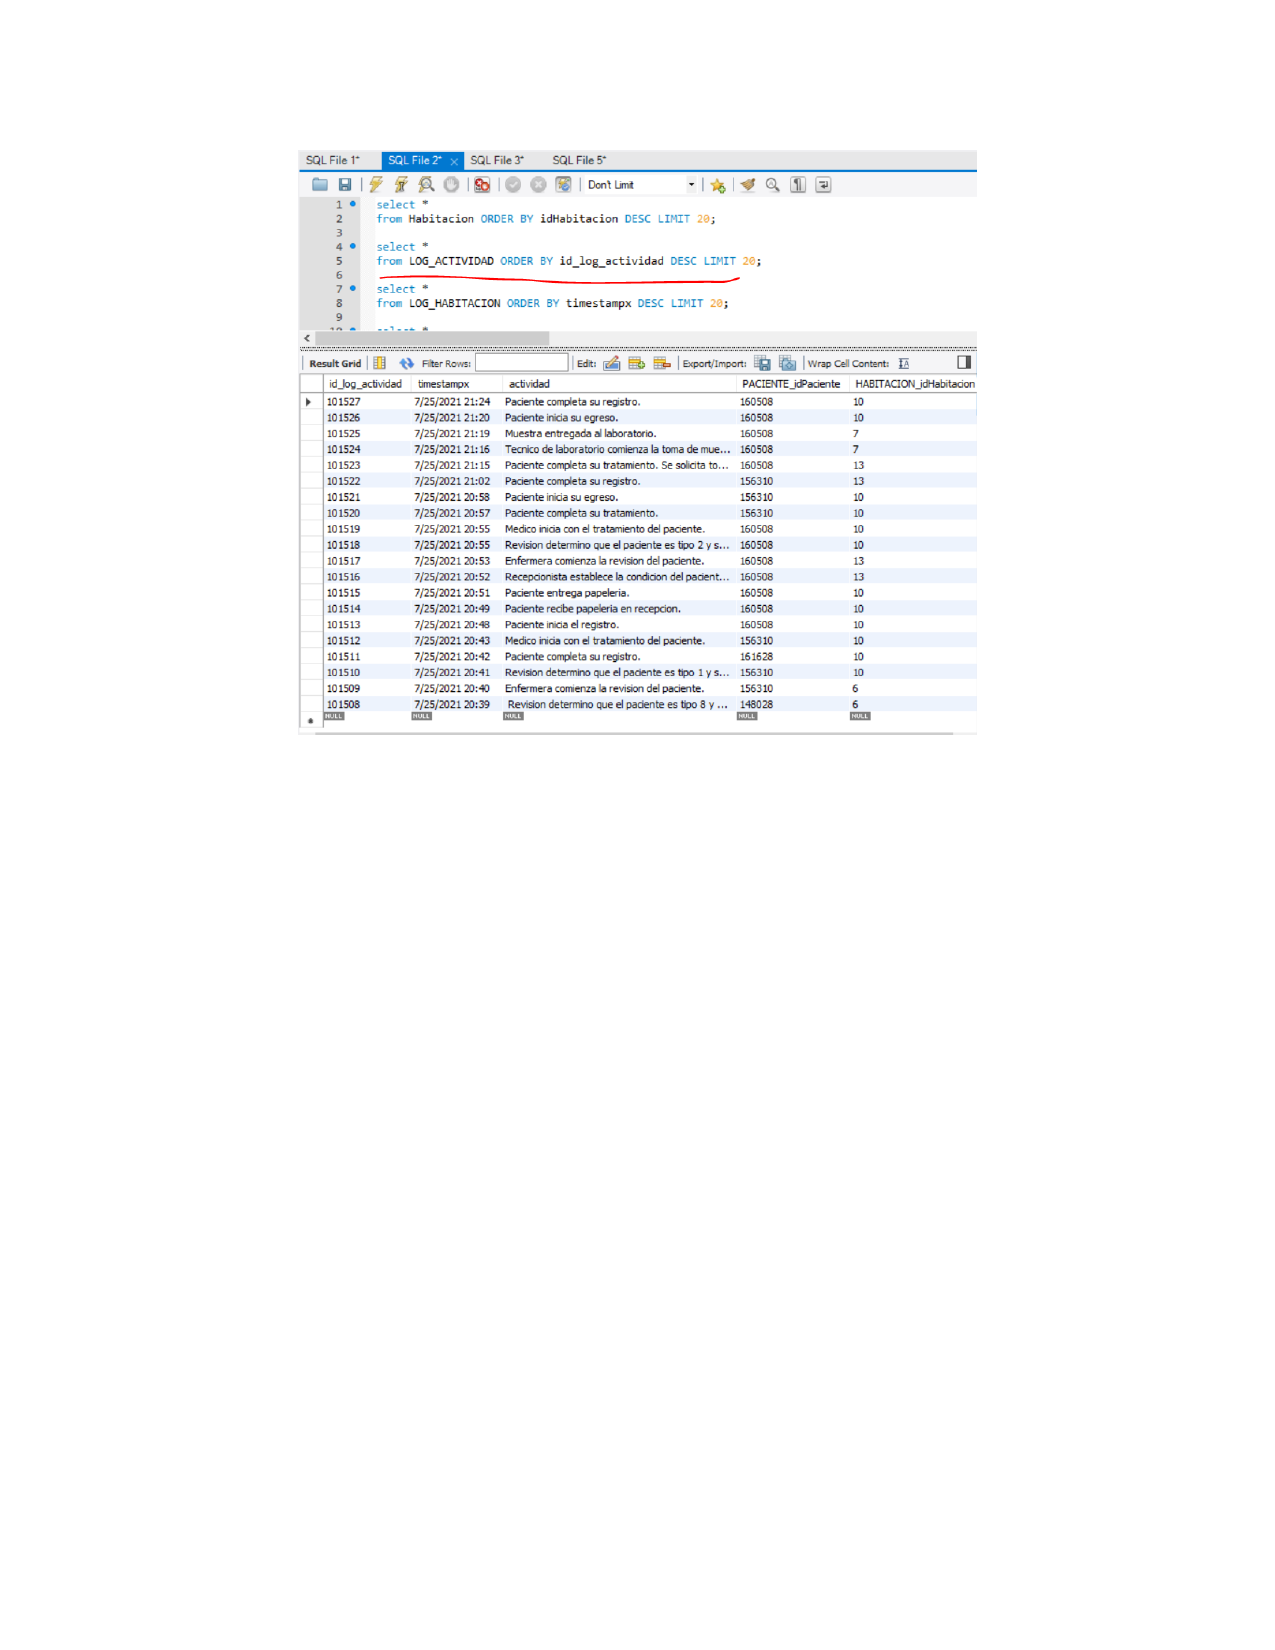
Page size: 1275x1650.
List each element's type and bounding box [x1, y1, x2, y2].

picture [298, 150, 977, 735]
